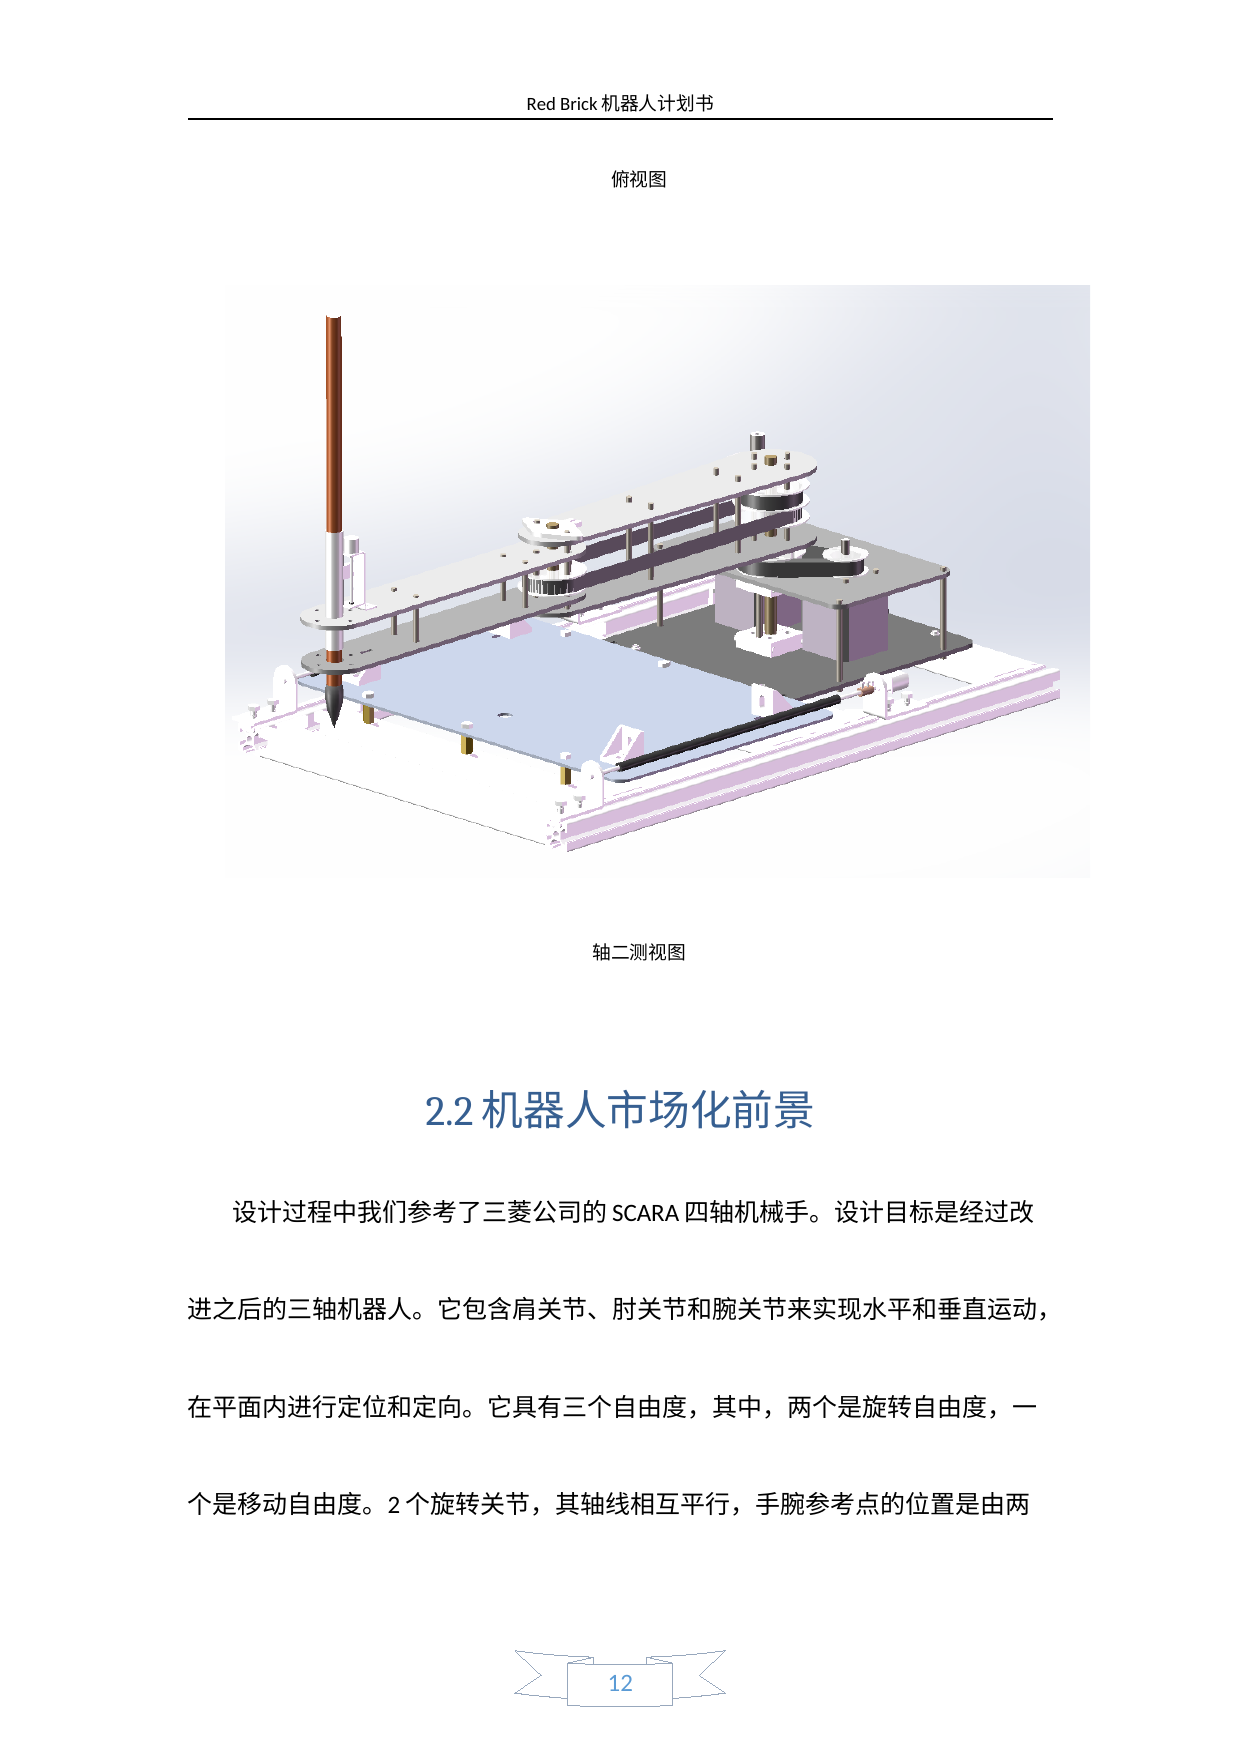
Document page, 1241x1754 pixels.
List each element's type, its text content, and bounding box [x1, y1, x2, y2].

text 轴二测视图 [187, 935, 1053, 967]
text 俯视图 [187, 162, 1053, 194]
picture [225, 285, 1091, 878]
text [187, 1178, 1053, 1536]
subtitle 2.2机器人市场化前景 [187, 1075, 1053, 1140]
